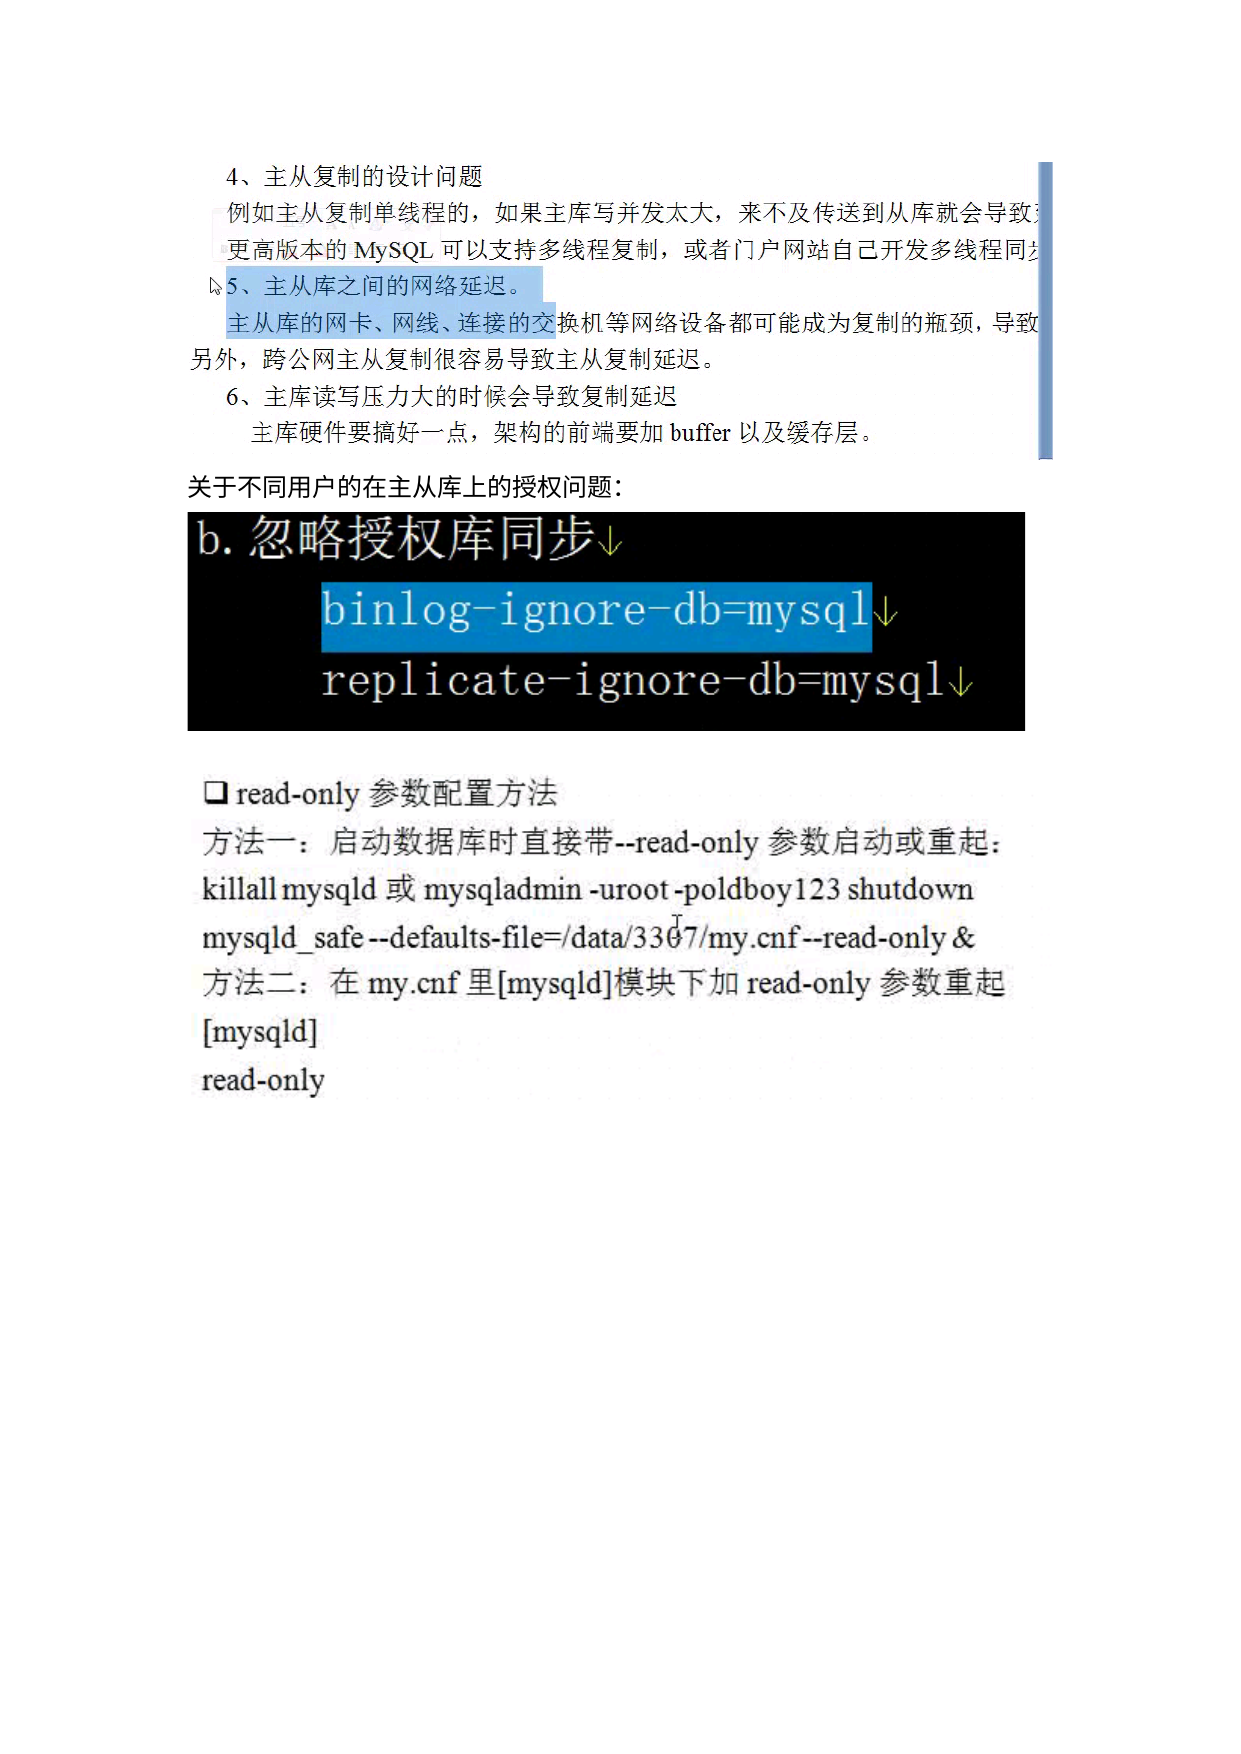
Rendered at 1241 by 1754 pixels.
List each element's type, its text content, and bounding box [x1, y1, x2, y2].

picture [187, 512, 1025, 731]
picture [187, 162, 1053, 460]
picture [187, 774, 1053, 1101]
text 关于不同用户的在主从库上的授权问题： [187, 467, 1053, 503]
